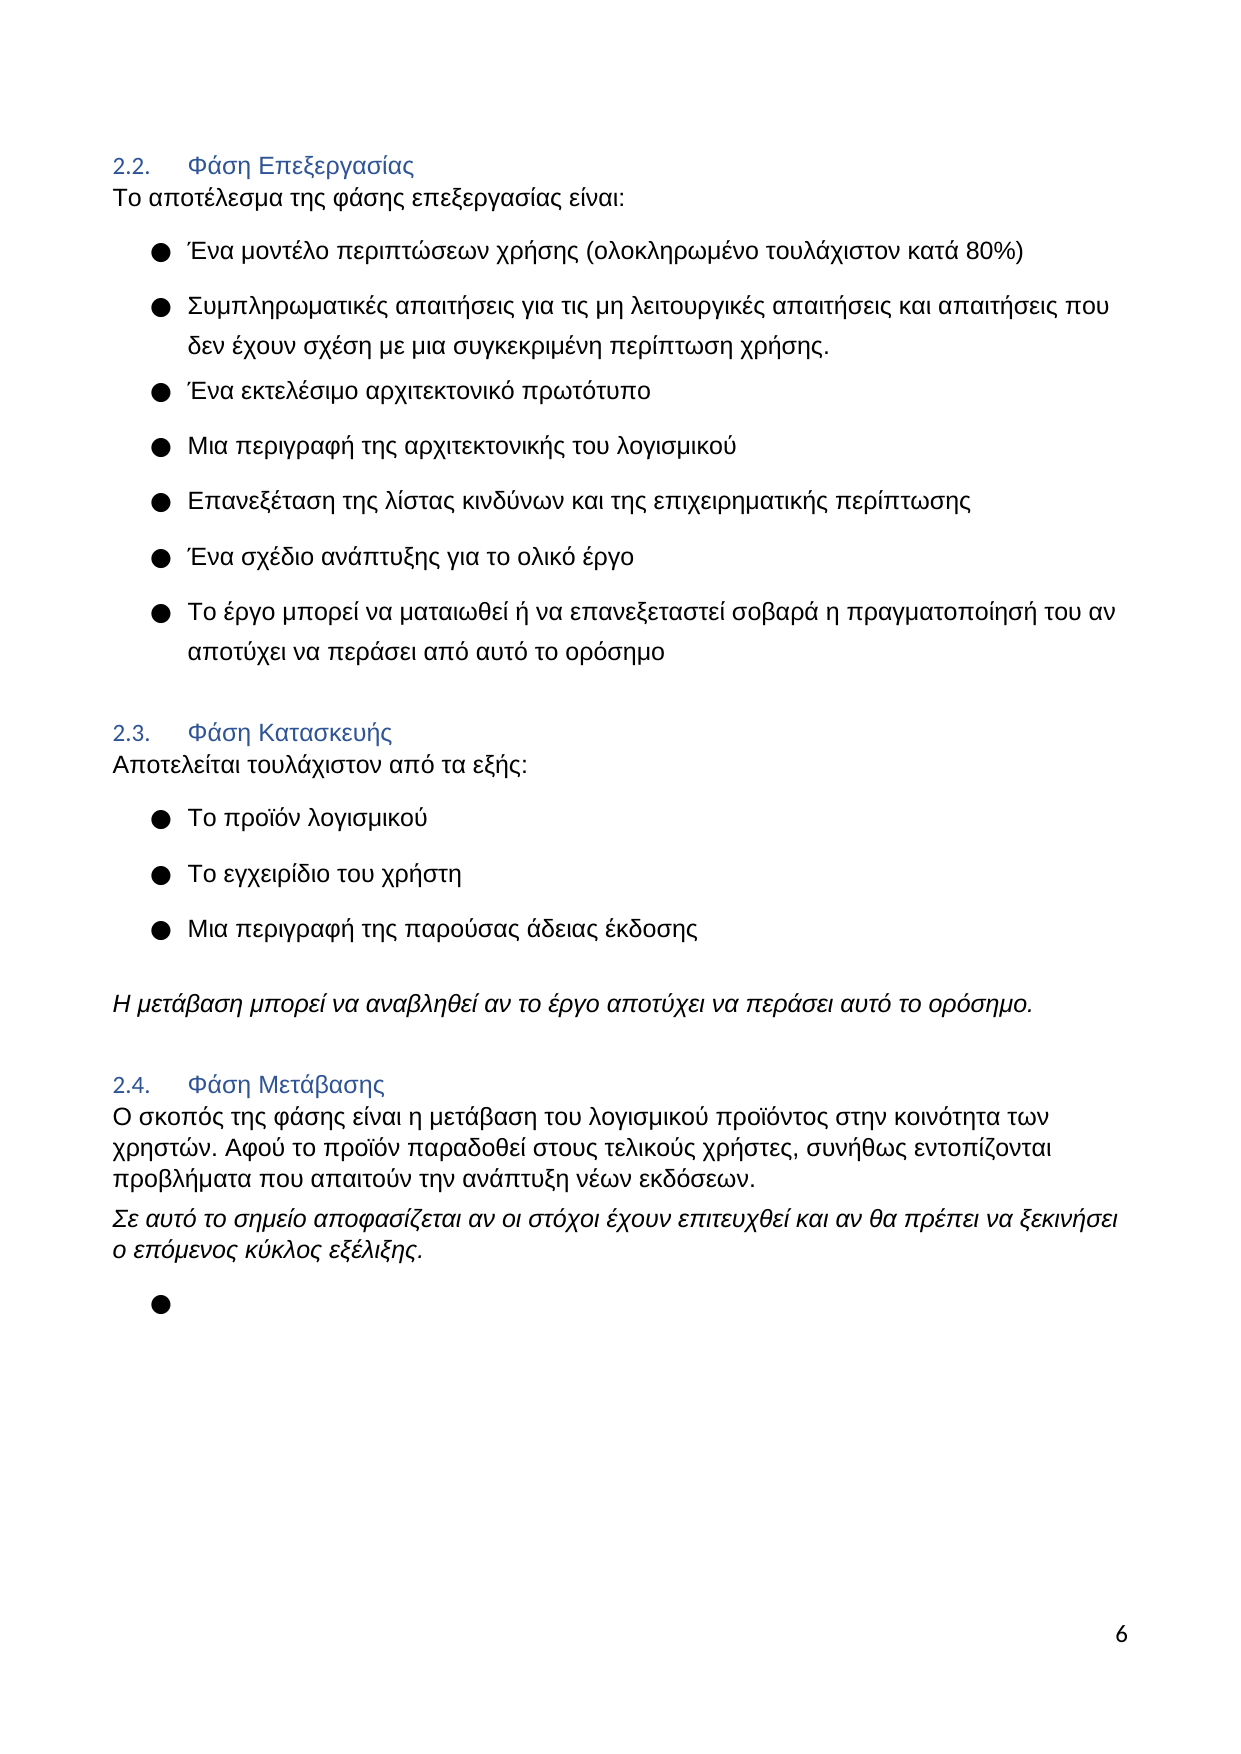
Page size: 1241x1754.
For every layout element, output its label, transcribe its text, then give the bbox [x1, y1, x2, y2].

text Η μετάβαση μπορεί να αναβληθεί αν το έργο αποτύχει να περάσει αυτό το ορόσημο. [112, 989, 1128, 1017]
text Αποτελείται τουλάχιστον από τα εξής: [112, 751, 1128, 779]
text Το αποτέλεσμα της φάσης επεξεργασίας είναι: [112, 183, 1128, 212]
list Το προϊόν λογισμικού [150, 790, 1128, 841]
list Μια περιγραφή της παρούσας άδειας έκδοσης [150, 901, 1128, 952]
list Το εγχειρίδιο του χρήστη [150, 845, 1128, 896]
list Ένα εκτελέσιμο αρχιτεκτονικό πρωτότυπο [150, 362, 1128, 413]
list Συμπληρωματικές απαιτήσεις για τις μη λειτουργικές απαιτήσεις και απαιτήσεις που δεν έχουν σχέση με μια συγκεκριμένη περίπτωση χρήσης. [150, 278, 1128, 360]
text Ο σκοπός της φάσης είναι η μετάβαση του λογισμικού προϊόντος στην κοινότητα των χρηστών. Αφού το προϊόν παραδοθεί στους τελικούς χρήστες, συνήθως εντοπίζονται προβλήματα που απαιτούν την ανάπτυξη νέων εκδόσεων. [112, 1102, 1128, 1193]
subtitle Φάση Μετάβασης [112, 1069, 1128, 1100]
list Ένα σχέδιο ανάπτυξης για το ολικό έργο [150, 528, 1128, 579]
subtitle Φάση Επεξεργασίας [112, 150, 1128, 181]
list Μια περιγραφή της αρχιτεκτονικής του λογισμικού [150, 417, 1128, 469]
list Επανεξέταση της λίστας κινδύνων και της επιχειρηματικής περίπτωσης [150, 473, 1128, 524]
subtitle Φάση Κατασκευής [112, 718, 1128, 748]
list Ένα μοντέλο περιπτώσεων χρήσης (ολοκληρωμένο τουλάχιστον κατά 80%) [150, 222, 1128, 273]
list Το έργο μπορεί να ματαιωθεί ή να επανεξεταστεί σοβαρά η πραγματοποίησή του αν αποτύχει να περάσει από αυτό το ορόσημο [150, 583, 1128, 666]
text Σε αυτό το σημείο αποφασίζεται αν οι στόχοι έχουν επιτευχθεί και αν θα πρέπει να ξεκινήσει ο επόμενος κύκλος εξέλιξης. [112, 1204, 1128, 1263]
